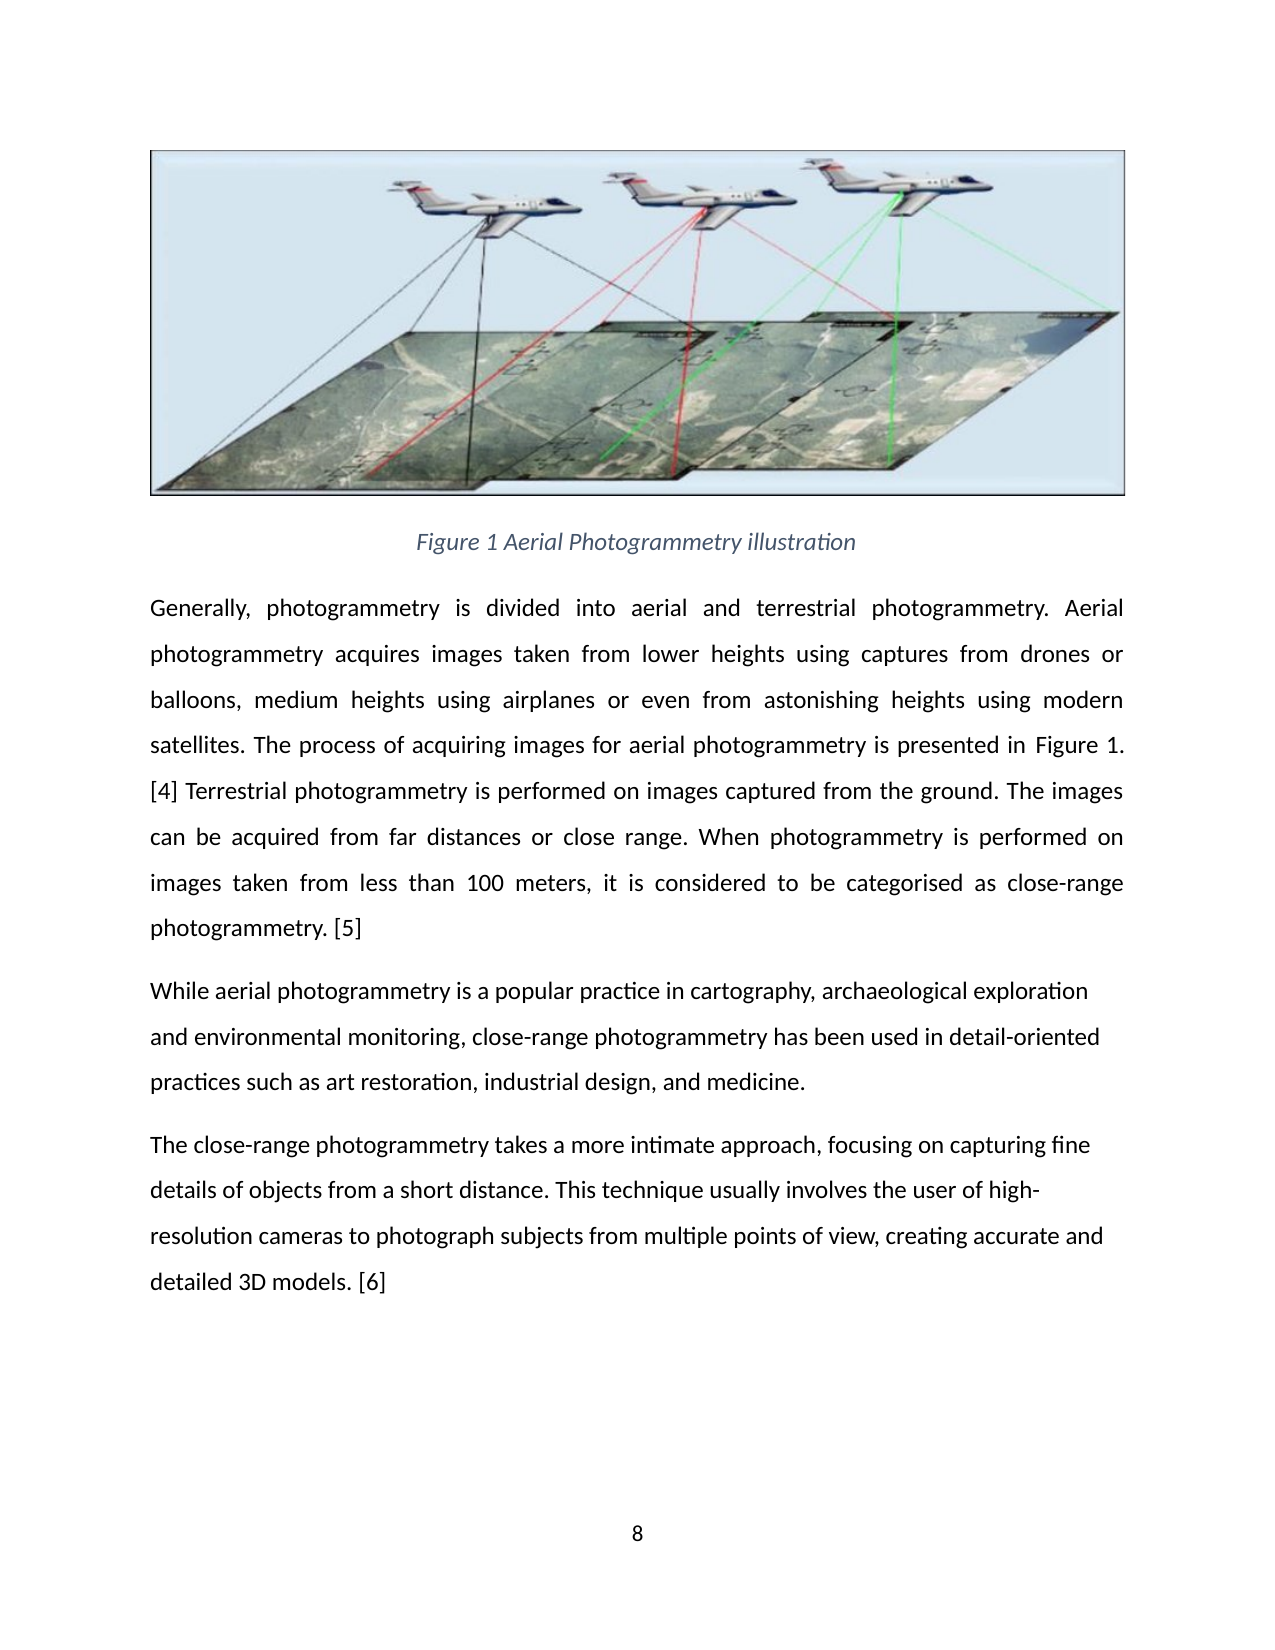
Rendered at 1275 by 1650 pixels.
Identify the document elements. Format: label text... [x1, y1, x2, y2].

text While aerial photogrammetry is a popular practice in cartography, archaeological exploration and environmental monitoring, close-range photogrammetry has been used in detail-oriented practices such as art restoration, industrial design, and medicine. [150, 975, 1125, 1097]
text Generally, photogrammetry is divided into aerial and terrestrial photogrammetry. Aerial photogrammetry acquires images taken from lower heights using captures from drones or balloons, medium heights using airplanes or even from astonishing heights using modern satellites. The process of acquiring images for aerial photogrammetry is presented in Figure 1. Terrestrial photogrammetry is performed on images captured from the ground. The images can be acquired from far distances or close range. When photogrammetry is performed on images taken from less than 100 meters, it is considered to be categorised as close-range photogrammetry. [150, 592, 1125, 943]
text Figure 1 Aerial Photogrammetry illustration [150, 526, 1125, 556]
text The close-range photogrammetry takes a more intimate approach, focusing on capturing fine details of objects from a short distance. This technique usually involves the user of high-resolution cameras to photograph subjects from multiple points of view, creating accurate and detailed 3D models. [150, 1129, 1125, 1296]
picture [150, 150, 1125, 496]
